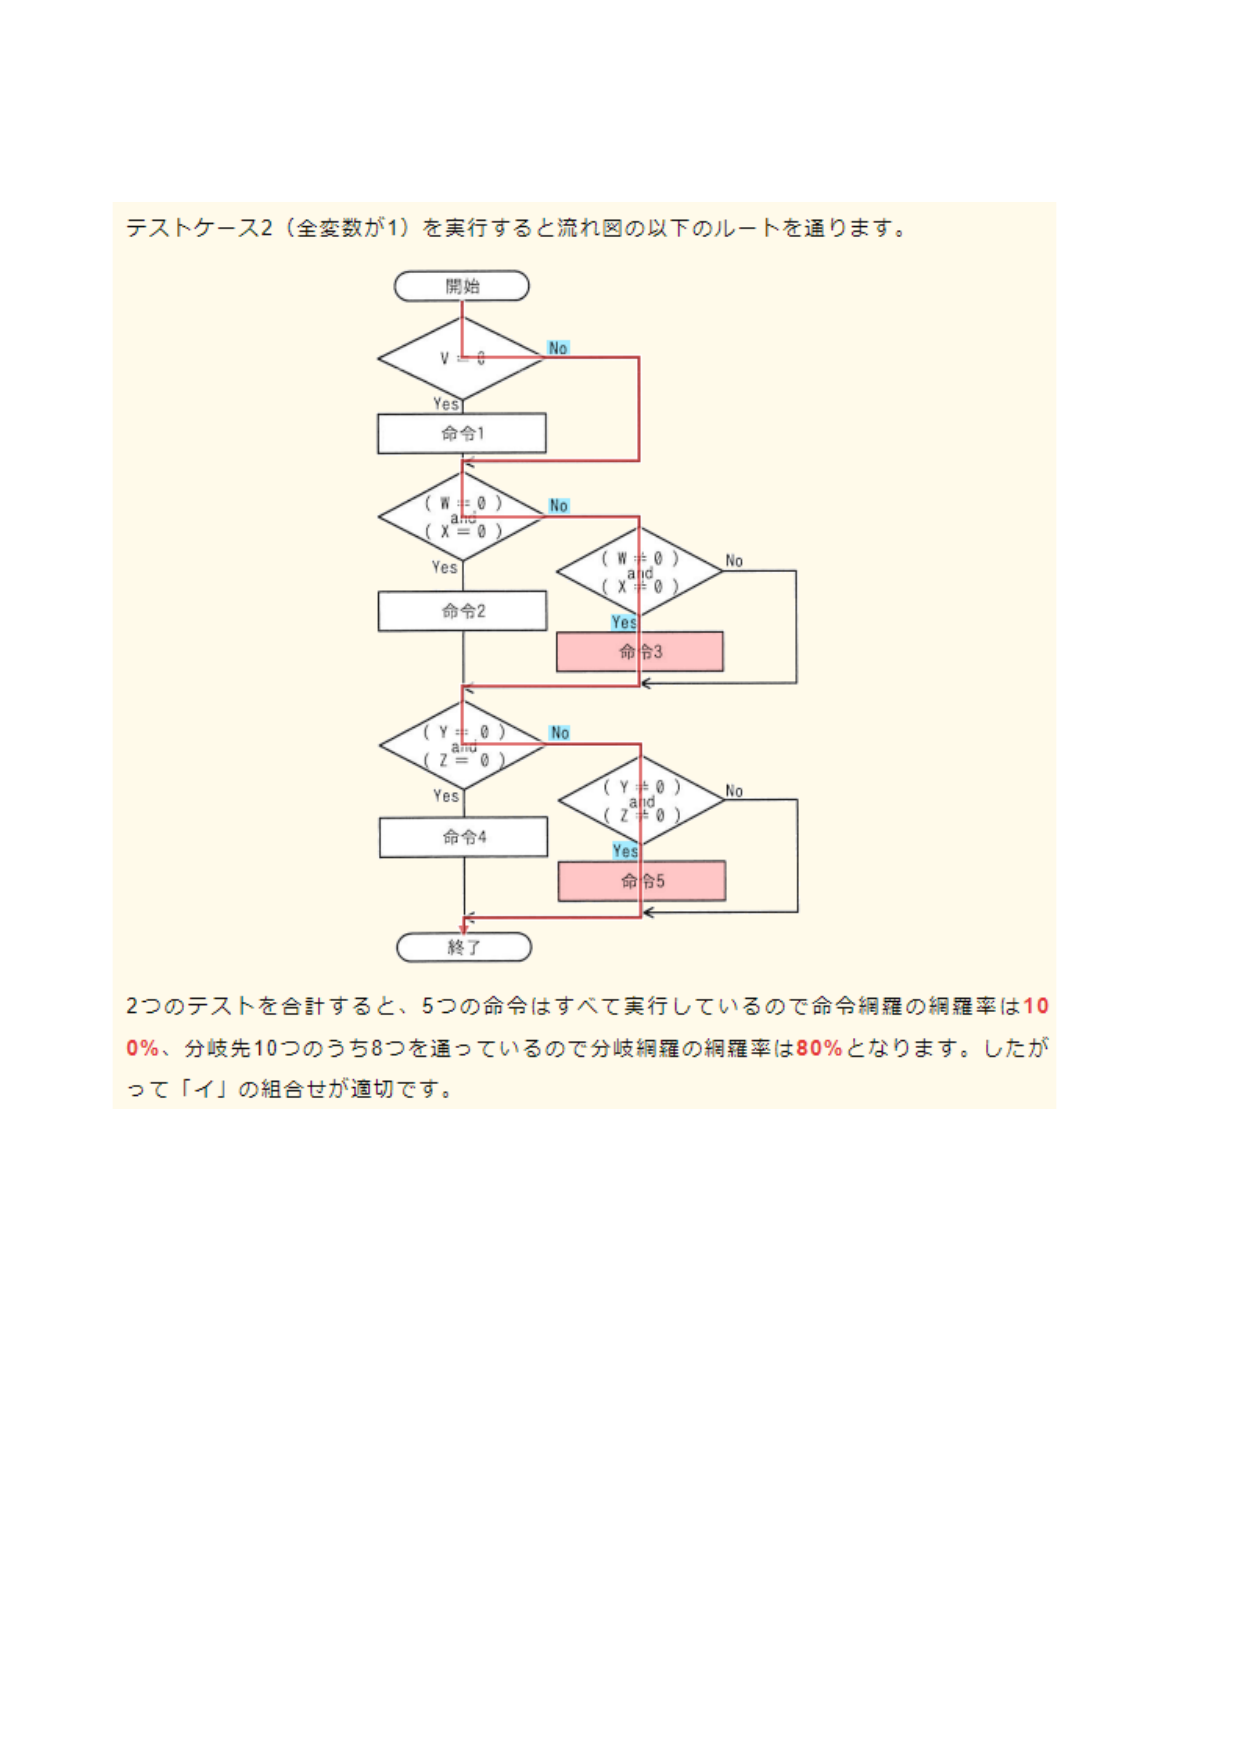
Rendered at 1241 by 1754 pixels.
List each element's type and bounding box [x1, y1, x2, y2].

picture [112, 202, 1057, 1109]
